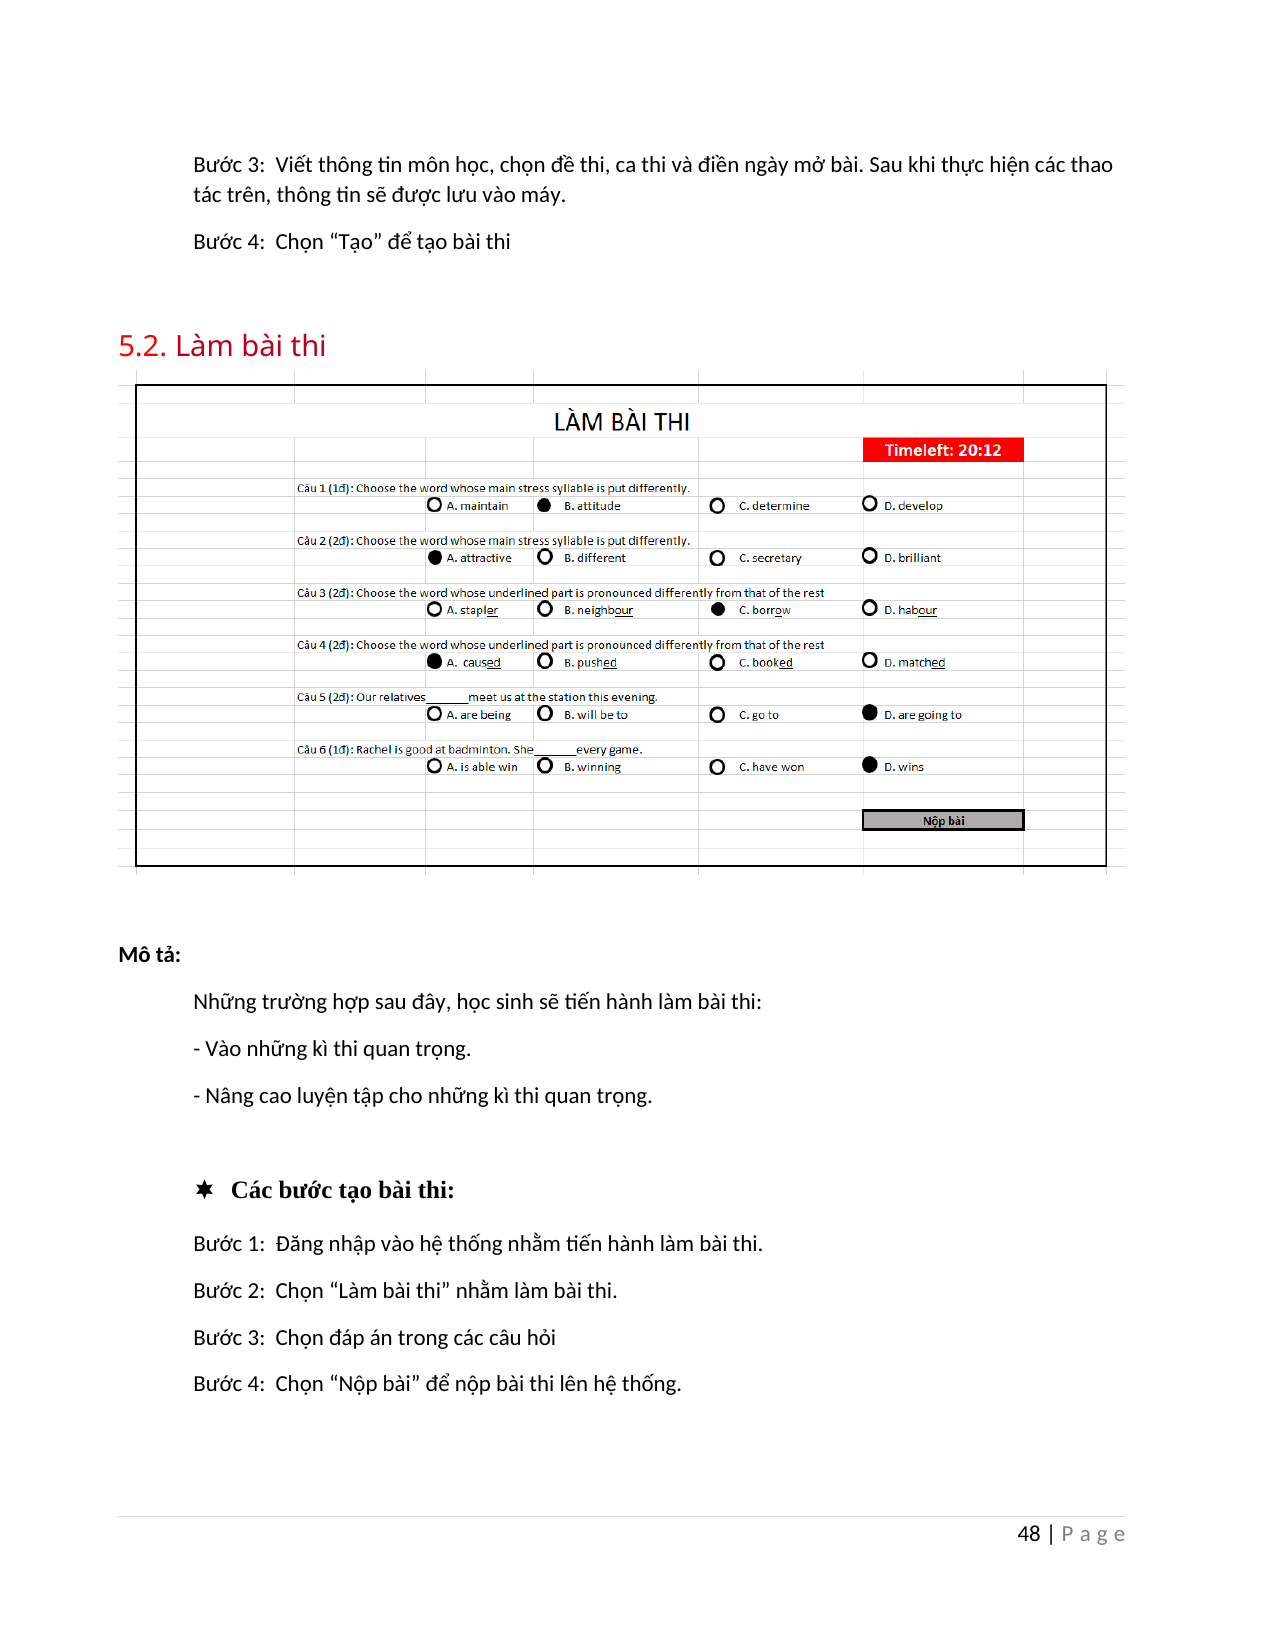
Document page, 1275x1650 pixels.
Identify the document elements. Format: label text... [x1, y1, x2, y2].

text Bước 3: Viết thông tin môn học, chọn đề thi, ca thi và điền ngày mở bài. Sau khi thực hiện các thao tác trên, thông tin sẽ được lưu vào máy. [193, 150, 1125, 208]
text Bước 4: Chọn “Nộp bài” để nộp bài thi lên hệ thống. [118, 1369, 1125, 1397]
list Các bước tạo bài thi: [193, 1175, 1125, 1204]
text Những trường hợp sau đây, học sinh sẽ tiến hành làm bài thi: [118, 987, 1125, 1016]
text Bước 1: Đăng nhập vào hệ thống nhằm tiến hành làm bài thi. [118, 1229, 1125, 1257]
text - Nâng cao luyện tập cho những kì thi quan trọng. [118, 1081, 1125, 1109]
text Bước 3: Chọn đáp án trong các câu hỏi [193, 1323, 1125, 1351]
subtitle Làm bài thi [118, 325, 1125, 365]
text - Vào những kì thi quan trọng. [118, 1034, 1125, 1062]
picture [118, 370, 1125, 875]
text Bước 4: Chọn “Tạo” để tạo bài thi [118, 227, 1125, 255]
text Bước 2: Chọn “Làm bài thi” nhằm làm bài thi. [118, 1276, 1125, 1304]
text Mô tả: [118, 941, 1125, 969]
